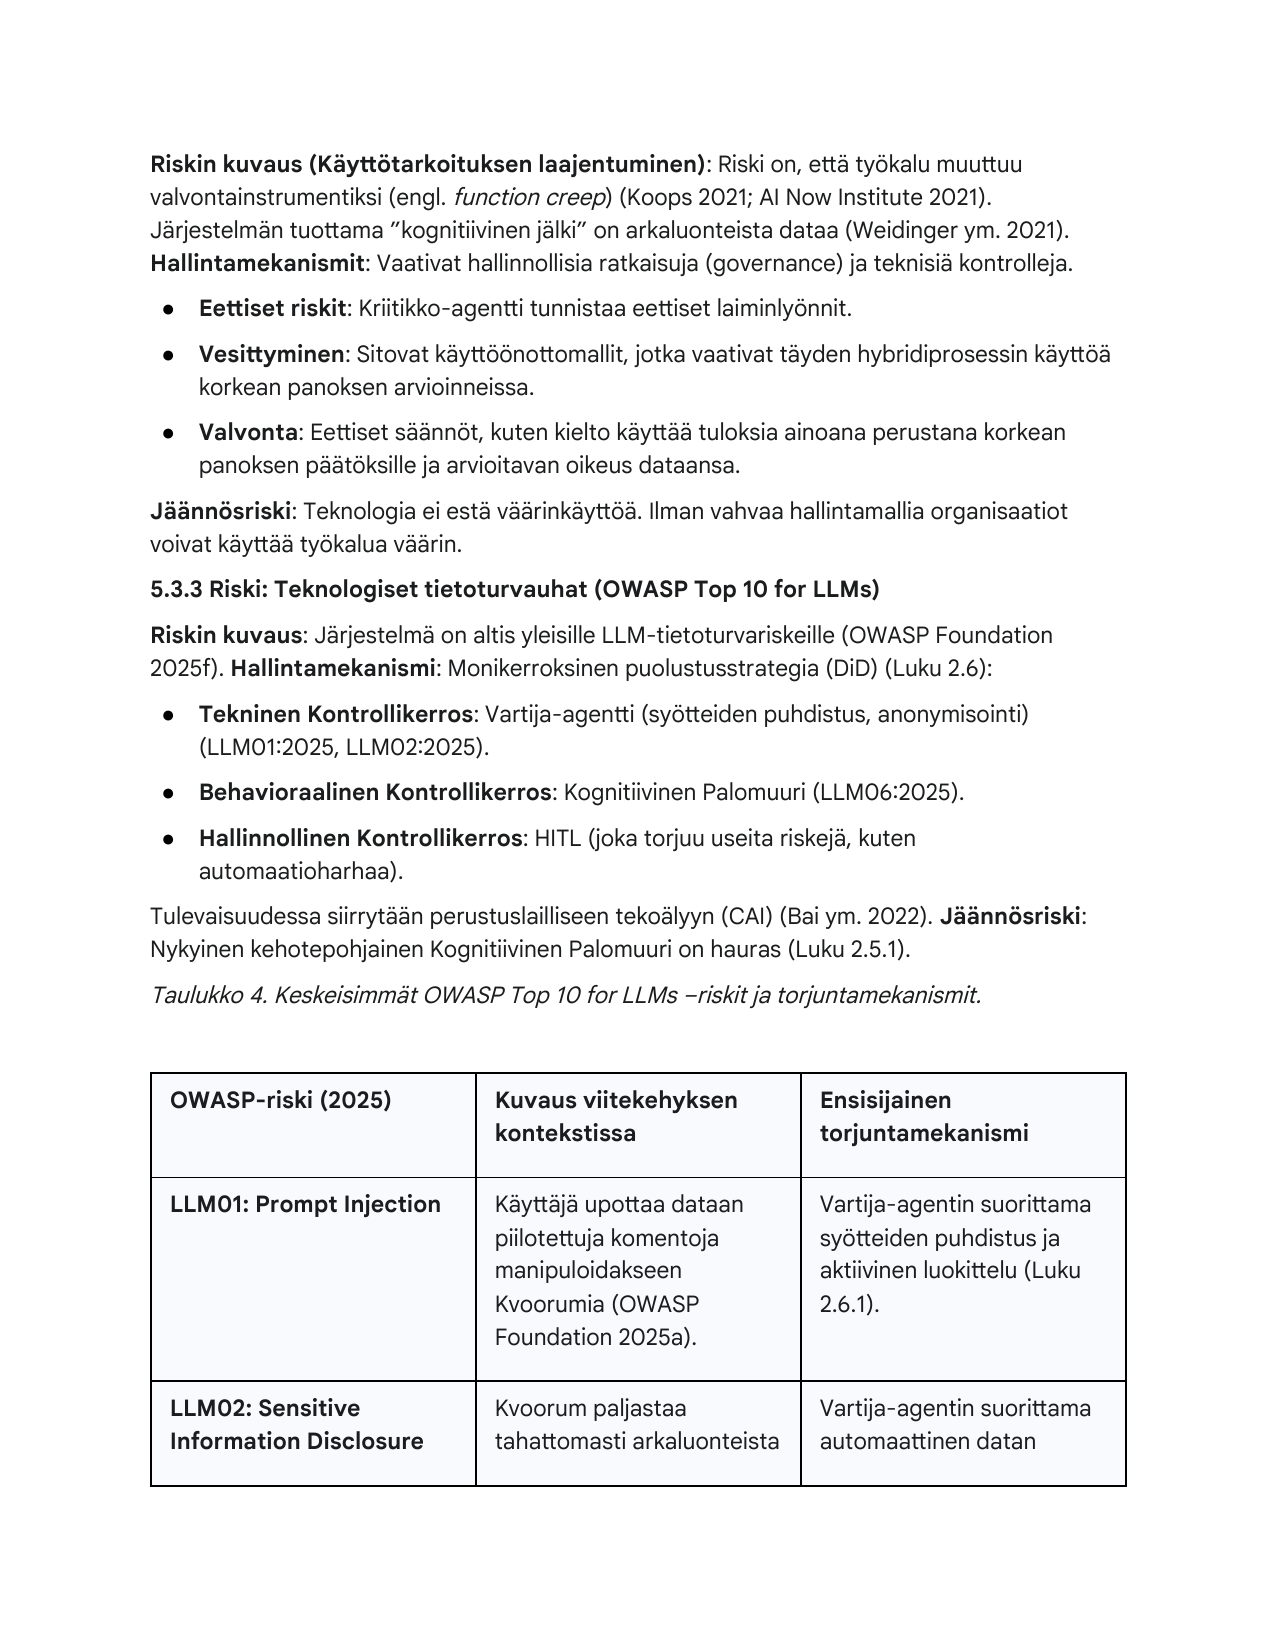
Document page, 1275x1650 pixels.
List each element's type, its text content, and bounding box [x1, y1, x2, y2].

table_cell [152, 1382, 475, 1485]
text Taulukko 4. Keskeisimmät OWASP Top 10 for LLMs –riskit ja torjuntamekanismit. [150, 981, 1125, 1010]
list Hallinnollinen Kontrollikerros: HITL (joka torjuu useita riskejä, kuten automaatioharhaa). [161, 824, 1125, 886]
list Valvonta: Eettiset säännöt, kuten kielto käyttää tuloksia ainoana perustana korkean panoksen päätöksille ja arvioitavan oikeus dataansa. [161, 419, 1125, 480]
list Eettiset riskit: Kriitikko-agentti tunnistaa eettiset laiminlyönnit. [161, 294, 1125, 323]
text Jäännösriski: Teknologia ei estä väärinkäyttöä. Ilman vahvaa hallintamallia organisaatiot voivat käyttää työkalua väärin. [150, 497, 1125, 559]
text Riskin kuvaus (Käyttötarkoituksen laajentuminen): Riski on, että työkalu muuttuu valvontainstrumentiksi (engl. function creep) (Koops 2021; AI Now Institute 2021). Järjestelmän tuottama ”kognitiivinen jälki” on arkaluonteista dataa (Weidinger ym. 2021). Hallintamekanismit: Vaativat hallinnollisia ratkaisuja (governance) ja teknisiä kontrolleja. [150, 150, 1125, 278]
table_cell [477, 1382, 800, 1485]
table_cell Käyttäjä upottaa dataan piilotettuja komentoja manipuloidakseen Kvoorumia (OWASP Foundation 2025a). [477, 1178, 800, 1380]
list Behavioraalinen Kontrollikerros: Kognitiivinen Palomuuri (LLM06:2025). [161, 778, 1125, 807]
table_header Ensisijainen torjuntamekanismi [802, 1074, 1125, 1177]
list Tekninen Kontrollikerros: Vartija-agentti (syötteiden puhdistus, anonymisointi) (LLM01:2025, LLM02:2025). [161, 700, 1125, 762]
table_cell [802, 1382, 1125, 1485]
list Vesittyminen: Sitovat käyttöönottomallit, jotka vaativat täyden hybridiprosessin käyttöä korkean panoksen arvioinneissa. [161, 340, 1125, 402]
table_cell LLM01: Prompt Injection [152, 1178, 475, 1380]
text Riskin kuvaus: Järjestelmä on altis yleisille LLM-tietoturvariskeille (OWASP Foundation 2025f). Hallintamekanismi: Monikerroksinen puolustusstrategia (DiD) (Luku 2.6): [150, 621, 1125, 683]
text Tulevaisuudessa siirrytään perustuslailliseen tekoälyyn (CAI) (Bai ym. 2022). Jäännösriski: Nykyinen kehotepohjainen Kognitiivinen Palomuuri on hauras (Luku 2.5.1). [150, 902, 1125, 964]
table_cell Vartija-agentin suorittama syötteiden puhdistus ja aktiivinen luokittelu (Luku 2.6.1). [802, 1178, 1125, 1380]
table_header OWASP-riski (2025) [152, 1074, 475, 1177]
subtitle 5.3.3 Riski: Teknologiset tietoturvauhat (OWASP Top 10 for LLMs) [150, 576, 1125, 604]
table_header Kuvaus viitekehyksen kontekstissa [477, 1074, 800, 1177]
